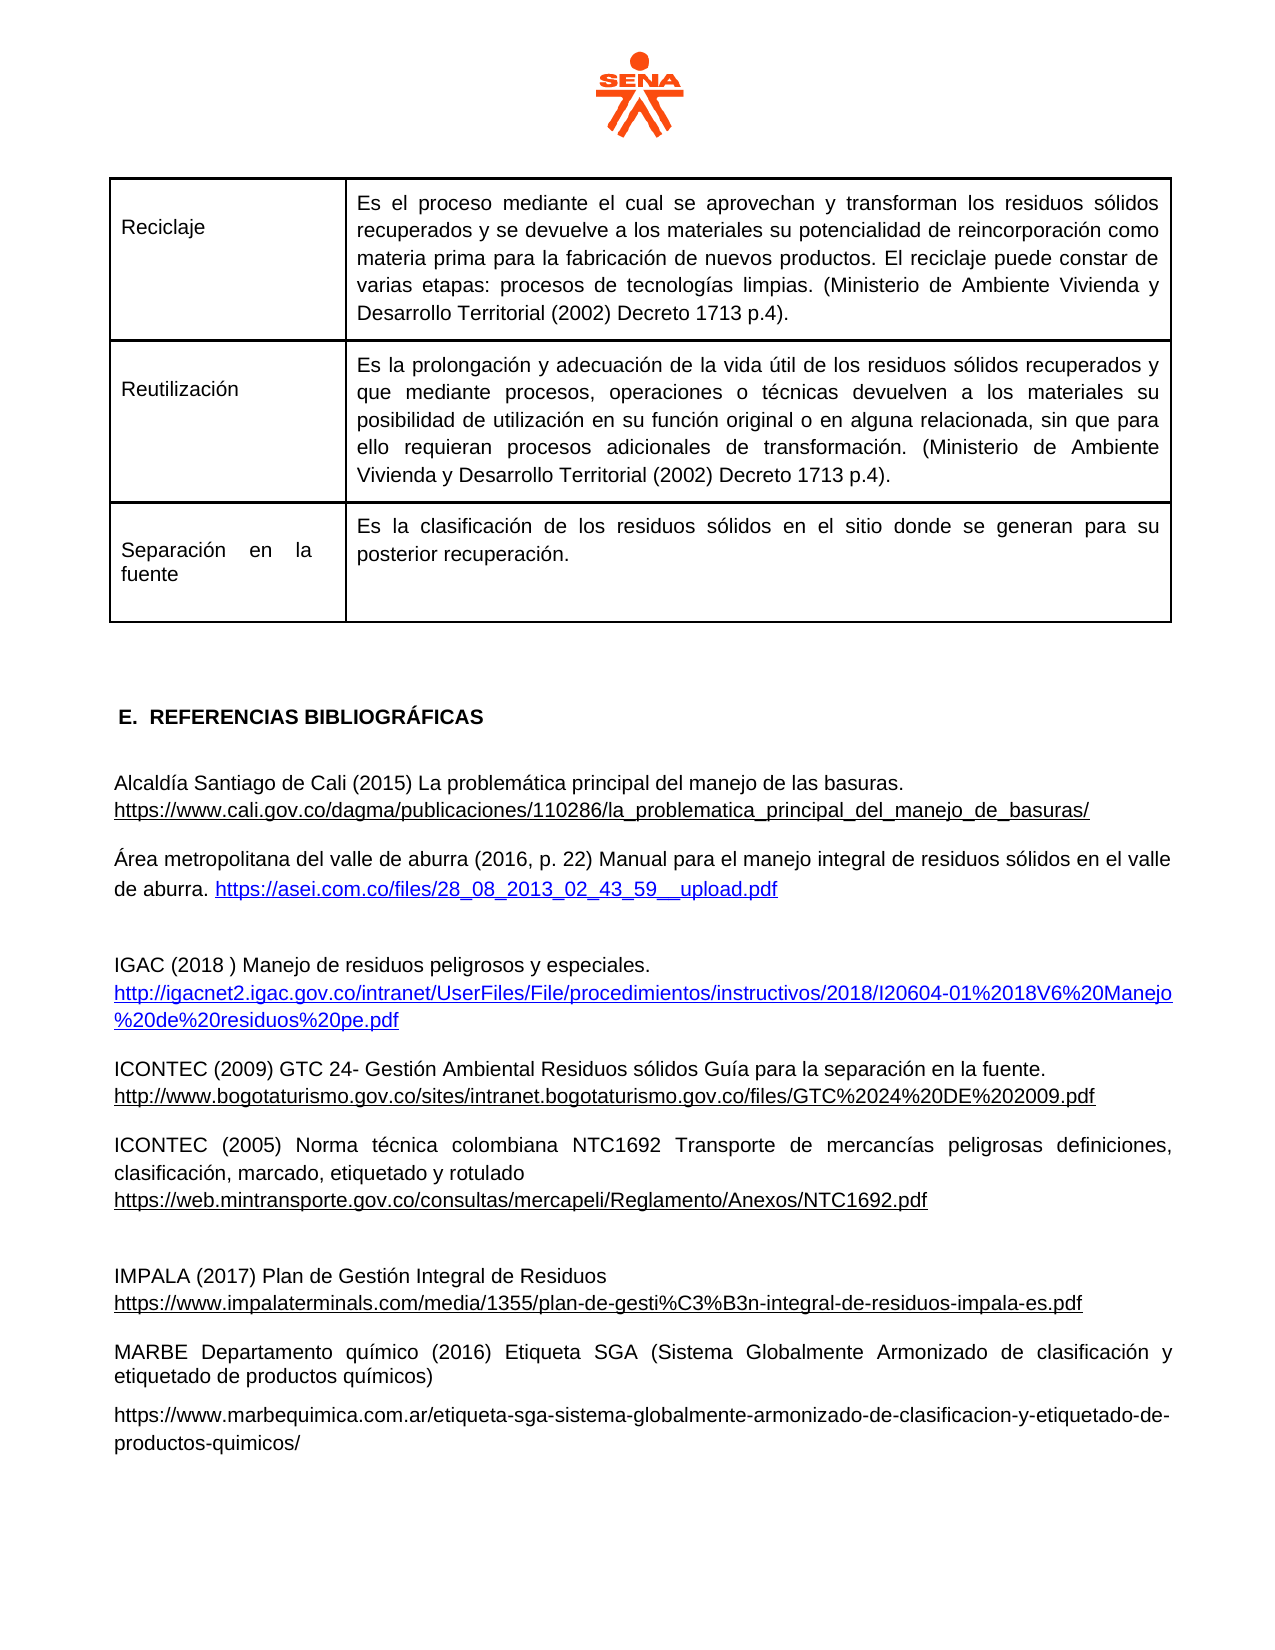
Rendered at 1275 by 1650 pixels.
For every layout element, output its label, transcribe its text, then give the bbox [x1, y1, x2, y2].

table_cell ICONTEC (2005) Norma técnica colombiana NTC1692 Transporte de mercancías peligrosas definiciones, clasificación, marcado, etiquetado y rotulado https://web.mintransporte.gov.co/consultas/mercapeli/Reglamento/Anexos/NTC1692.pdf [104, 1123, 1184, 1253]
table_cell Reciclaje [111, 180, 345, 339]
table_cell Reutilización [111, 342, 345, 501]
table_cell Área metropolitana del valle de aburra (2016, p. 22) Manual para el manejo integral de residuos sólidos en el valle de aburra. https://asei.com.co/files/28_08_2013_02_43_59__upload.pdf [104, 836, 1184, 943]
table_header Alcaldía Santiago de Cali (2015) La problemática principal del manejo de las basuras. https://www.cali.gov.co/dagma/publicaciones/110286/la_problematica_principal_del_manejo_de_basuras/ [104, 760, 1184, 836]
table_cell IMPALA (2017) Plan de Gestión Integral de Residuos https://www.impalaterminals.com/media/1355/plan-de-gesti%C3%B3n-integral-de-residuos-impala-es.pdf [104, 1253, 1184, 1329]
table_cell Separación en la fuente [111, 504, 345, 621]
table_cell Es el proceso mediante el cual se aprovechan y transforman los residuos sólidos recuperados y se devuelve a los materiales su potencialidad de reincorporación como materia prima para la fabricación de nuevos productos. El reciclaje puede constar de varias etapas: procesos de tecnologías limpias. (Ministerio de Ambiente Vivienda y Desarrollo Territorial (2002) Decreto 1713 p.4). [347, 180, 1170, 339]
table_cell ICONTEC (2009) GTC 24- Gestión Ambiental Residuos sólidos Guía para la separación en la fuente. http://www.bogotaturismo.gov.co/sites/intranet.bogotaturismo.gov.co/files/GTC%2024%20DE%202009.pdf [104, 1046, 1184, 1122]
table_cell MARBE Departamento químico (2016) Etiqueta SGA (Sistema Globalmente Armonizado de clasificación y etiquetado de productos químicos) https://www.marbequimica.com.ar/etiqueta-sga-sistema-globalmente-armonizado-de-clasificacion-y-etiquetado-de-productos-quimicos/ [104, 1329, 1184, 1469]
table_cell Es la clasificación de los residuos sólidos en el sitio donde se generan para su posterior recuperación. [347, 504, 1170, 621]
text E. REFERENCIAS BIBLIOGRÁFICAS [118, 705, 1157, 729]
table_cell Es la prolongación y adecuación de la vida útil de los residuos sólidos recuperados y que mediante procesos, operaciones o técnicas devuelven a los materiales su posibilidad de utilización en su función original o en alguna relacionada, sin que para ello requieran procesos adicionales de transformación. (Ministerio de Ambiente Vivienda y Desarrollo Territorial (2002) Decreto 1713 p.4). [347, 342, 1170, 501]
picture [585, 48, 690, 142]
table_cell IGAC (2018 ) Manejo de residuos peligrosos y especiales. http://igacnet2.igac.gov.co/intranet/UserFiles/File/procedimientos/instructivos/2018/I20604-01%2018V6%20Manejo%20de%20residuos%20pe.pdf [104, 943, 1184, 1046]
